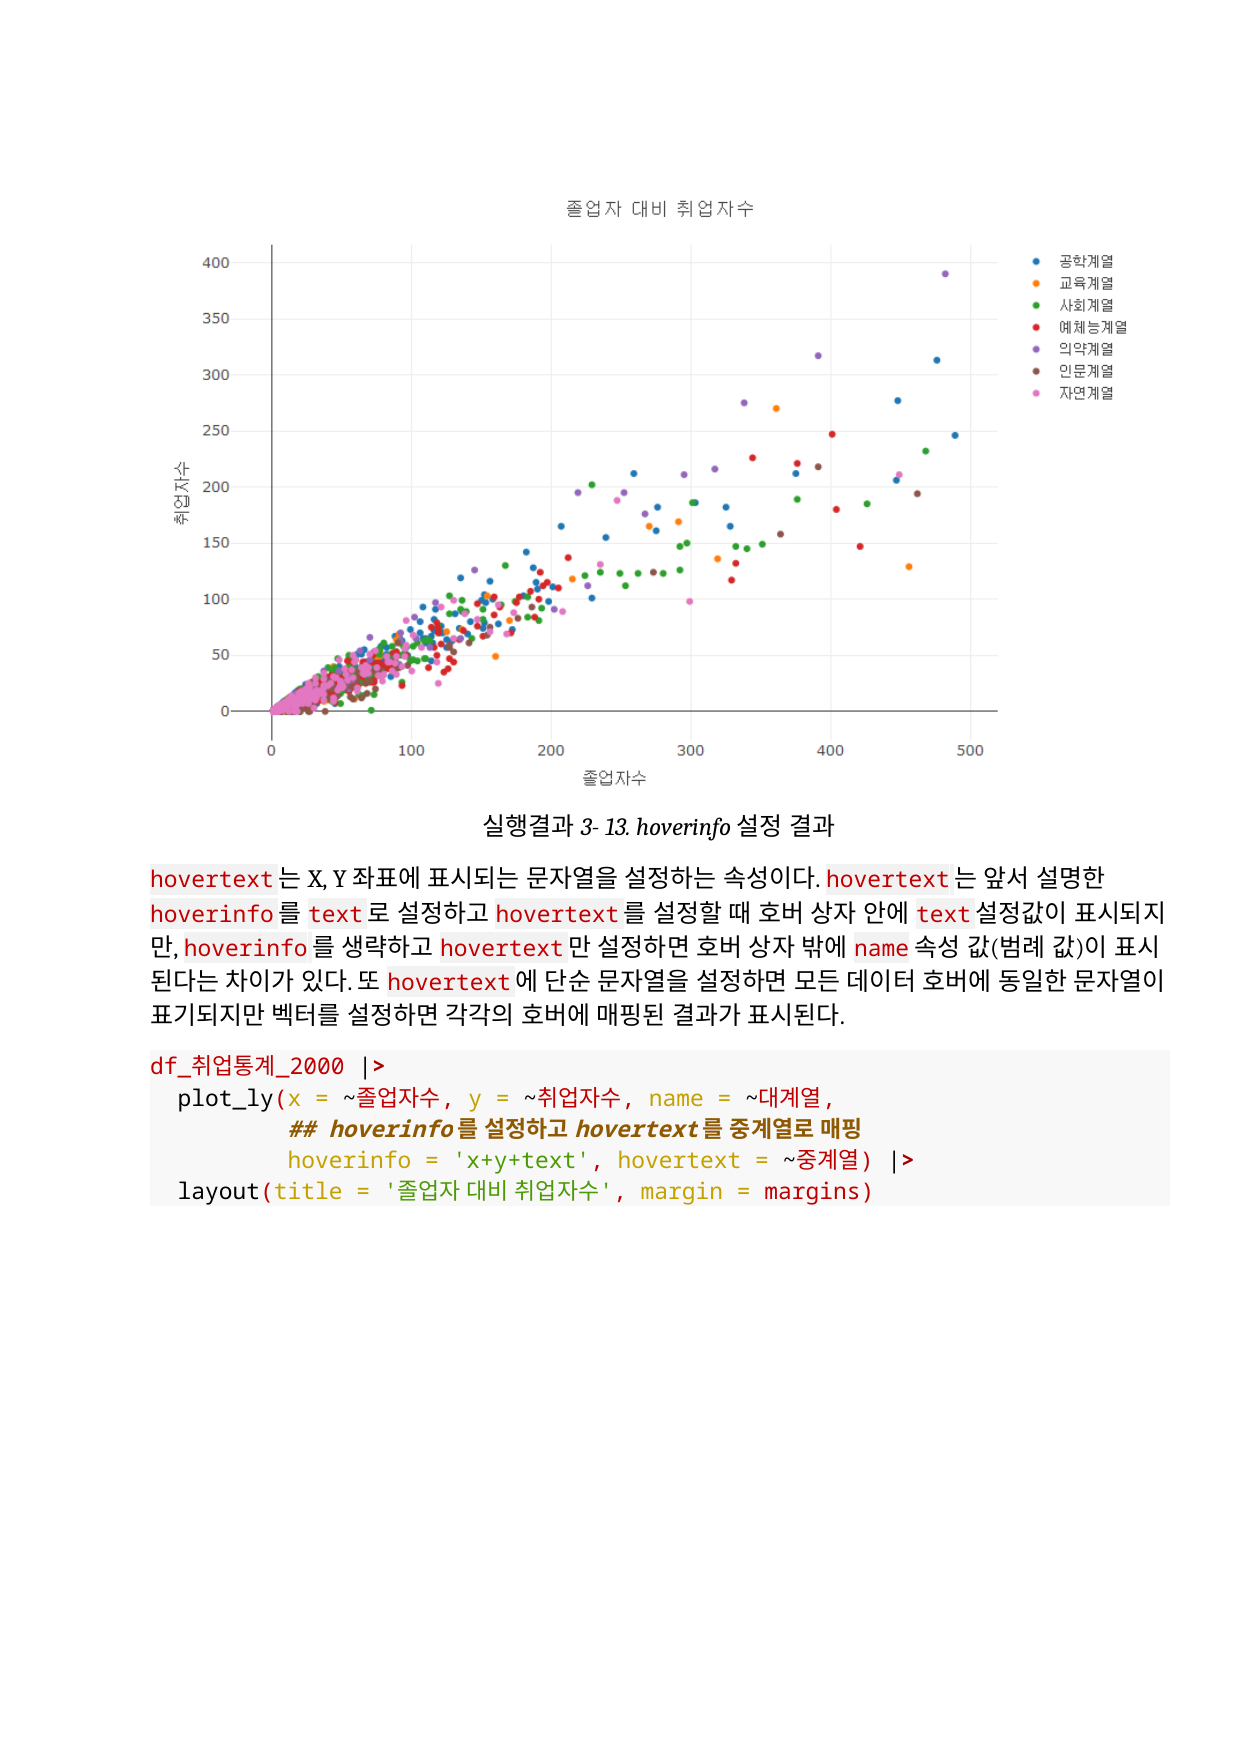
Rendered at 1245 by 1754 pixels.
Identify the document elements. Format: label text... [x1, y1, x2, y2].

text df_취업통계_2000 |> plot_ly(x = ~졸업자수, y = ~취업자수, name = ~대계열, ## hoverinfo를 설정하고 hovertext를 중계열로 매핑 hoverinfo = 'x+y+text', hovertext = ~중계열) |> layout(title = '졸업자 대비 취업자수', margin = margins) [386, 1050, 1170, 1206]
text hovertext는 X, Y 좌표에 표시되는 문자열을 설정하는 속성이다. hovertext는 앞서 설명한 hoverinfo를 text로 설정하고 hovertext를 설정할 때 호버 상자 안에 text설정값이 표시되지만, hoverinfo를 생략하고 hovertext만 설정하면 호버 상자 밖에 name 속성 값(범례 값)이 표시된다는 차이가 있다. 또 hovertext에 단순 문자열을 설정하면 모든 데이터 호버에 동일한 문자열이 표기되지만 벡터를 설정하면 각각의 호버에 매핑된 결과가 표시된다. [150, 861, 1170, 1031]
picture [172, 187, 1148, 788]
text 실행결과 3- . hoverinfo 설정 결과 [150, 808, 1170, 842]
